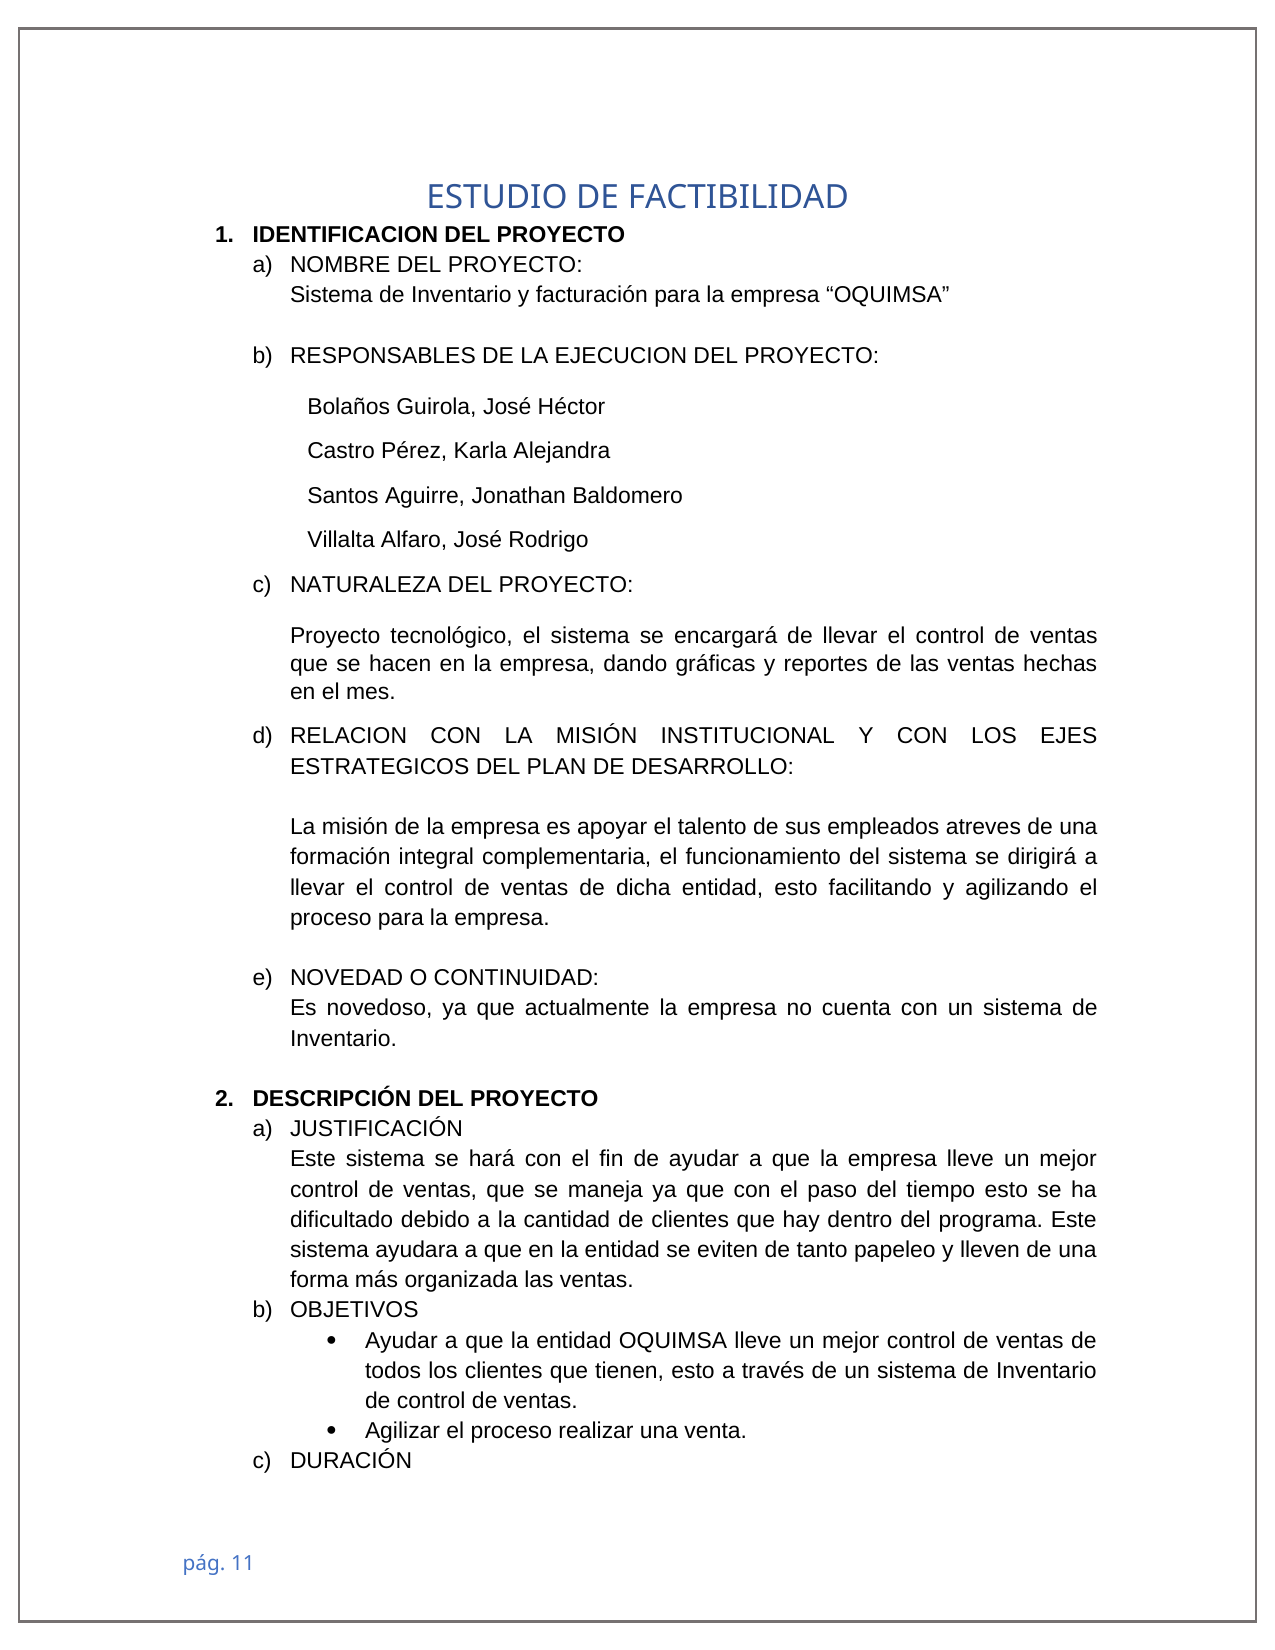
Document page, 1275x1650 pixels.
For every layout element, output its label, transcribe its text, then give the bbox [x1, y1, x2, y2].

text Proyecto tecnológico, el sistema se encargará de llevar el control de ventas que se hacen en la empresa, dando gráficas y reportes de las ventas hechas en el mes. [290, 622, 1098, 704]
subtitle ESTUDIO DE FACTIBILIDAD [177, 173, 1098, 218]
list La misión de la empresa es apoyar el talento de sus empleados atreves de una formación integral complementaria, el funcionamiento del sistema se dirigirá a llevar el control de ventas de dicha entidad, esto facilitando y agilizando el proceso para la empresa. [290, 813, 1098, 930]
list Agilizar el proceso realizar una venta. [327, 1417, 1098, 1443]
text Villalta Alfaro, José Rodrigo [307, 526, 1098, 553]
list RESPONSABLES DE LA EJECUCION DEL PROYECTO: [252, 342, 1098, 368]
list OBJETIVOS [252, 1296, 1098, 1323]
list Este sistema se hará con el fin de ayudar a que la empresa lleve un mejor control de ventas, que se maneja ya que con el paso del tiempo esto se ha dificultado debido a la cantidad de clientes que hay dentro del programa. Este sistema ayudara a que en la entidad se eviten de tanto papeleo y lleven de una forma más organizada las ventas. [290, 1145, 1098, 1292]
list Ayudar a que la entidad OQUIMSA lleve un mejor control de ventas de todos los clientes que tienen, esto a través de un sistema de Inventario de control de ventas. [327, 1327, 1098, 1413]
list RELACION CON LA MISIÓN INSTITUCIONAL Y CON LOS EJES ESTRATEGICOS DEL PLAN DE DESARROLLO: [252, 722, 1098, 779]
list Sistema de Inventario y facturación para la empresa “OQUIMSA” [290, 281, 1098, 307]
list NATURALEZA DEL PROYECTO: [252, 571, 1098, 597]
list JUSTIFICACIÓN [252, 1115, 1098, 1141]
text Bolaños Guirola, José Héctor [307, 393, 1098, 419]
text Santos Aguirre, Jonathan Baldomero [307, 482, 1098, 508]
list IDENTIFICACION DEL PROYECTO [215, 221, 1098, 247]
text Castro Pérez, Karla Alejandra [307, 437, 1098, 463]
list NOVEDAD O CONTINUIDAD: [252, 964, 1098, 990]
list NOMBRE DEL PROYECTO: [252, 251, 1098, 277]
list DURACIÓN [252, 1447, 1098, 1474]
list DESCRIPCIÓN DEL PROYECTO [215, 1085, 1098, 1111]
list Es novedoso, ya que actualmente la empresa no cuenta con un sistema de Inventario. [290, 994, 1098, 1051]
